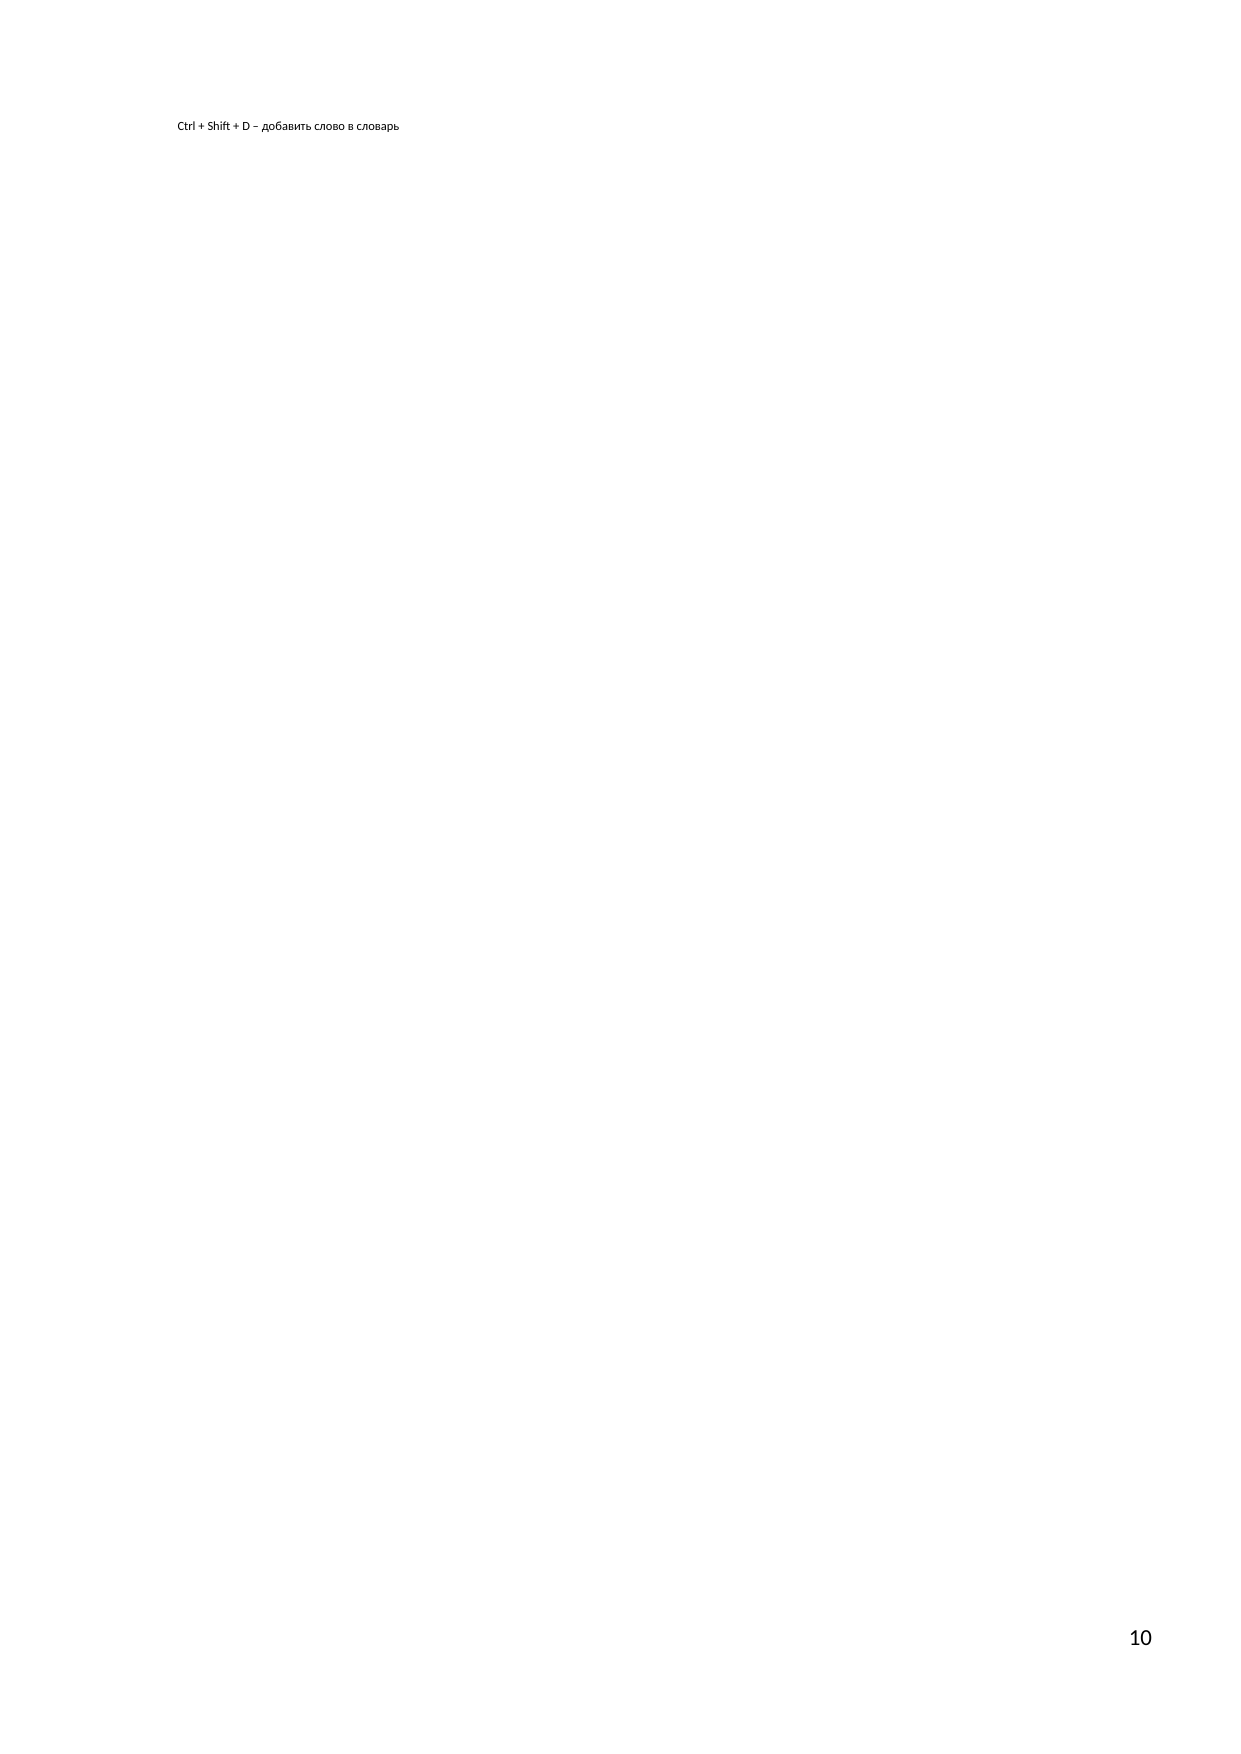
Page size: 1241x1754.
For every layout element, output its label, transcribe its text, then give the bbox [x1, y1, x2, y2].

text Ctrl + Shift + D – добавить слово в словарь [177, 118, 1152, 133]
